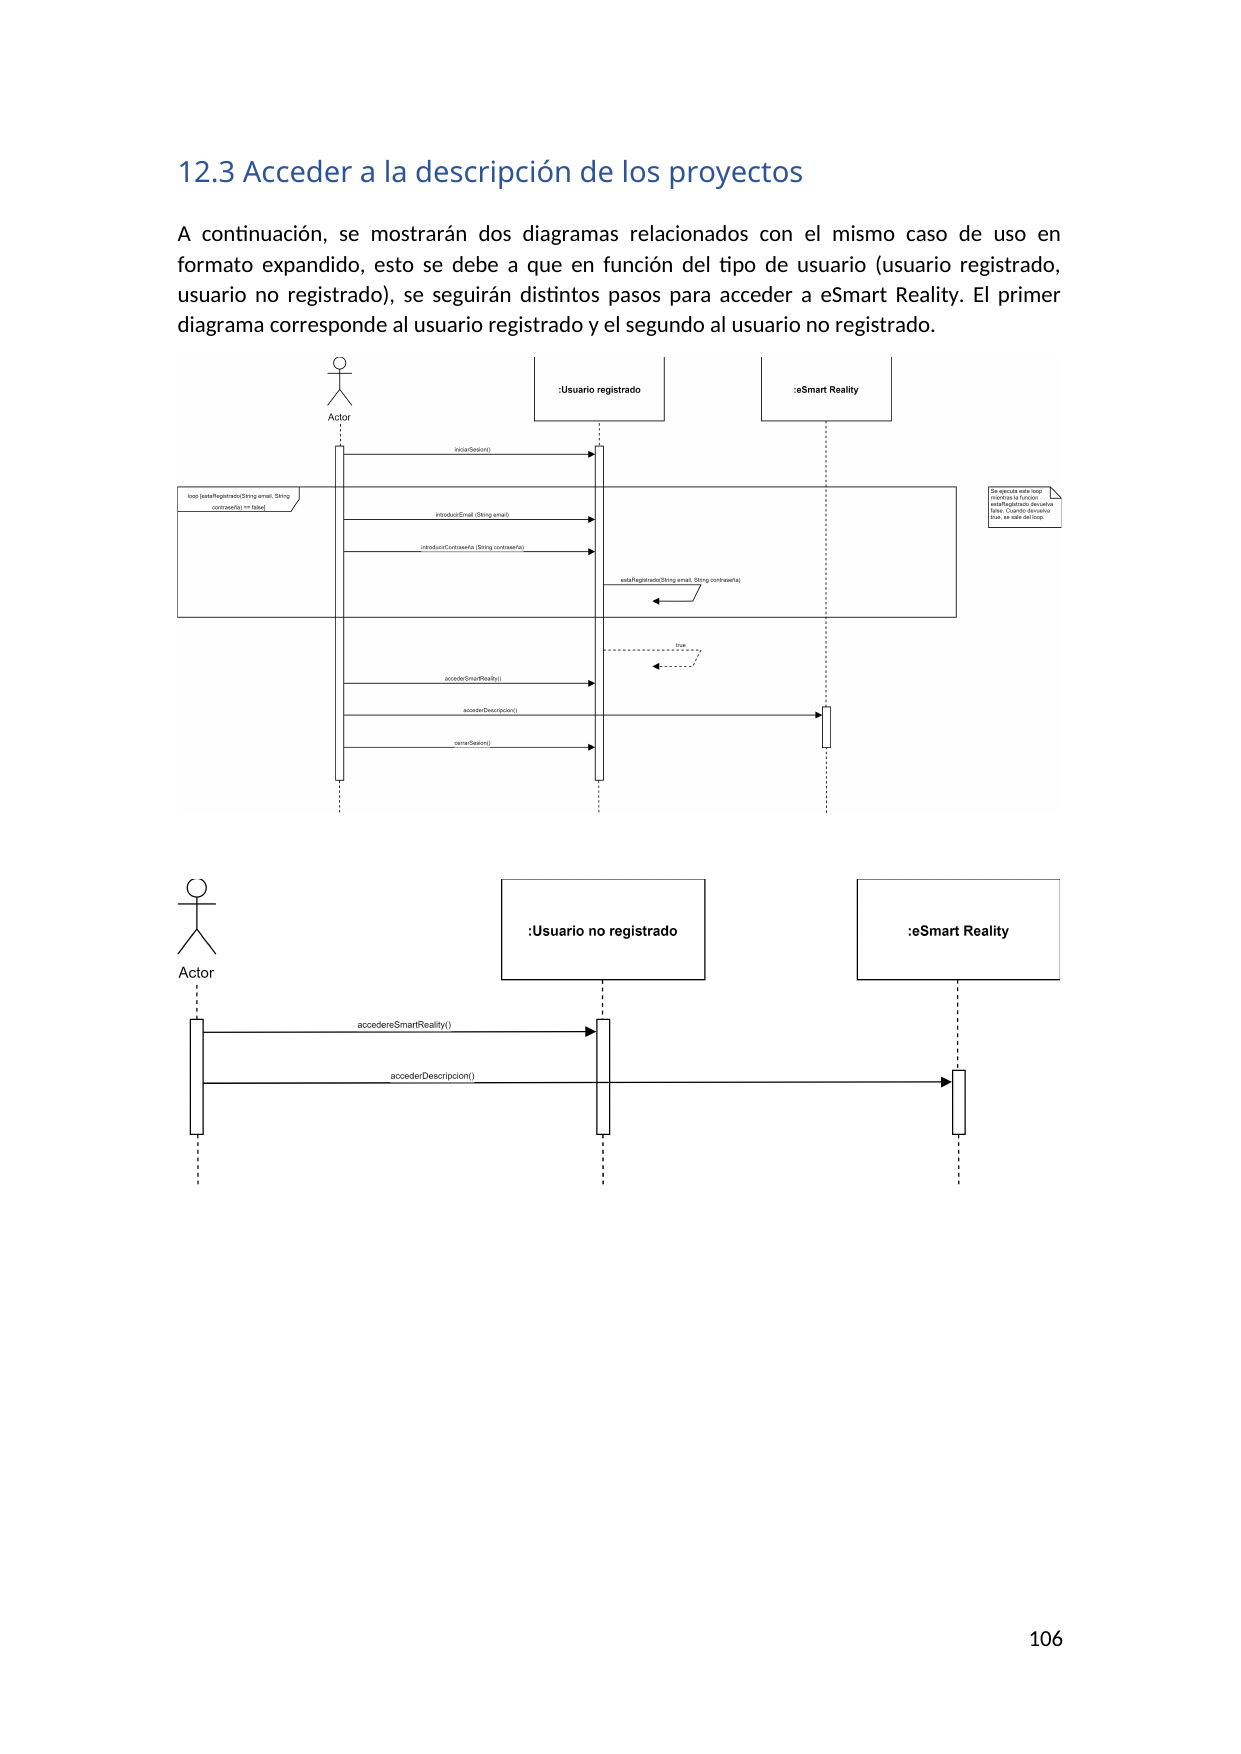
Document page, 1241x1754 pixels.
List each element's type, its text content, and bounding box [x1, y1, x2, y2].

text A continuación, se mostrarán dos diagramas relacionados con el mismo caso de uso en formato expandido, esto se debe a que en función del tipo de usuario (usuario registrado, usuario no registrado), se seguirán distintos pasos para acceder a eSmart Reality. El primer diagrama corresponde al usuario registrado y el segundo al usuario no registrado. [177, 219, 1063, 338]
subtitle 12.3 Acceder a la descripción de los proyectos [177, 152, 1063, 191]
picture [177, 357, 1062, 814]
picture [177, 879, 1060, 1186]
